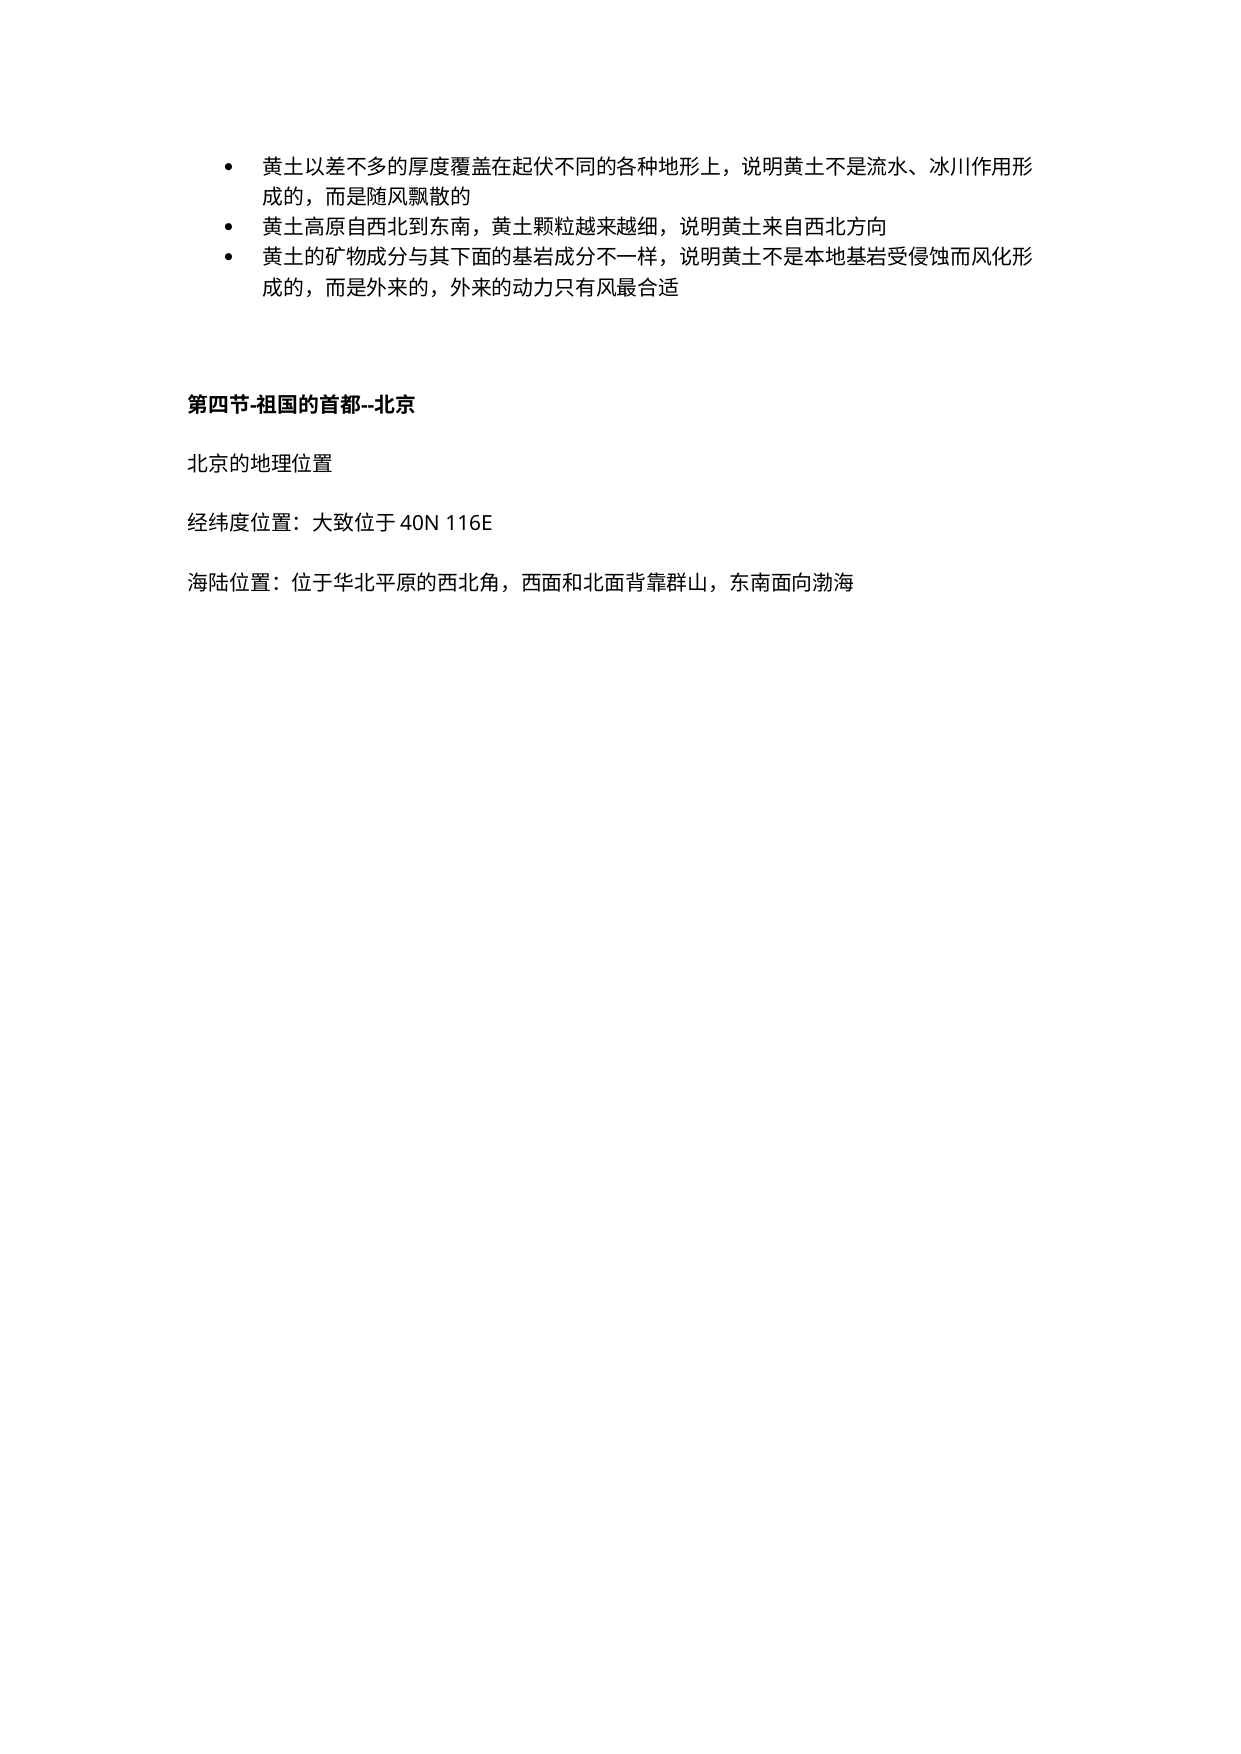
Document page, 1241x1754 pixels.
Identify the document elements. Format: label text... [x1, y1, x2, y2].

list 黄土以差不多的厚度覆盖在起伏不同的各种地形上，说明黄土不是流水、冰川作用形成的，而是随风飘散的 [225, 150, 1053, 210]
list 黄土高原自西北到东南，黄土颗粒越来越细，说明黄土来自西北方向 [225, 210, 1053, 241]
text 海陆位置：位于华北平原的西北角，西面和北面背靠群山，东南面向渤海 [187, 566, 1053, 596]
text 经纬度位置：大致位于40N 116E [187, 507, 1053, 537]
text 北京的地理位置 [187, 447, 1053, 477]
list 黄土的矿物成分与其下面的基岩成分不一样，说明黄土不是本地基岩受侵蚀而风化形成的，而是外来的，外来的动力只有风最合适 [225, 241, 1053, 301]
subtitle 第四节-祖国的首都--北京 [187, 388, 1053, 418]
